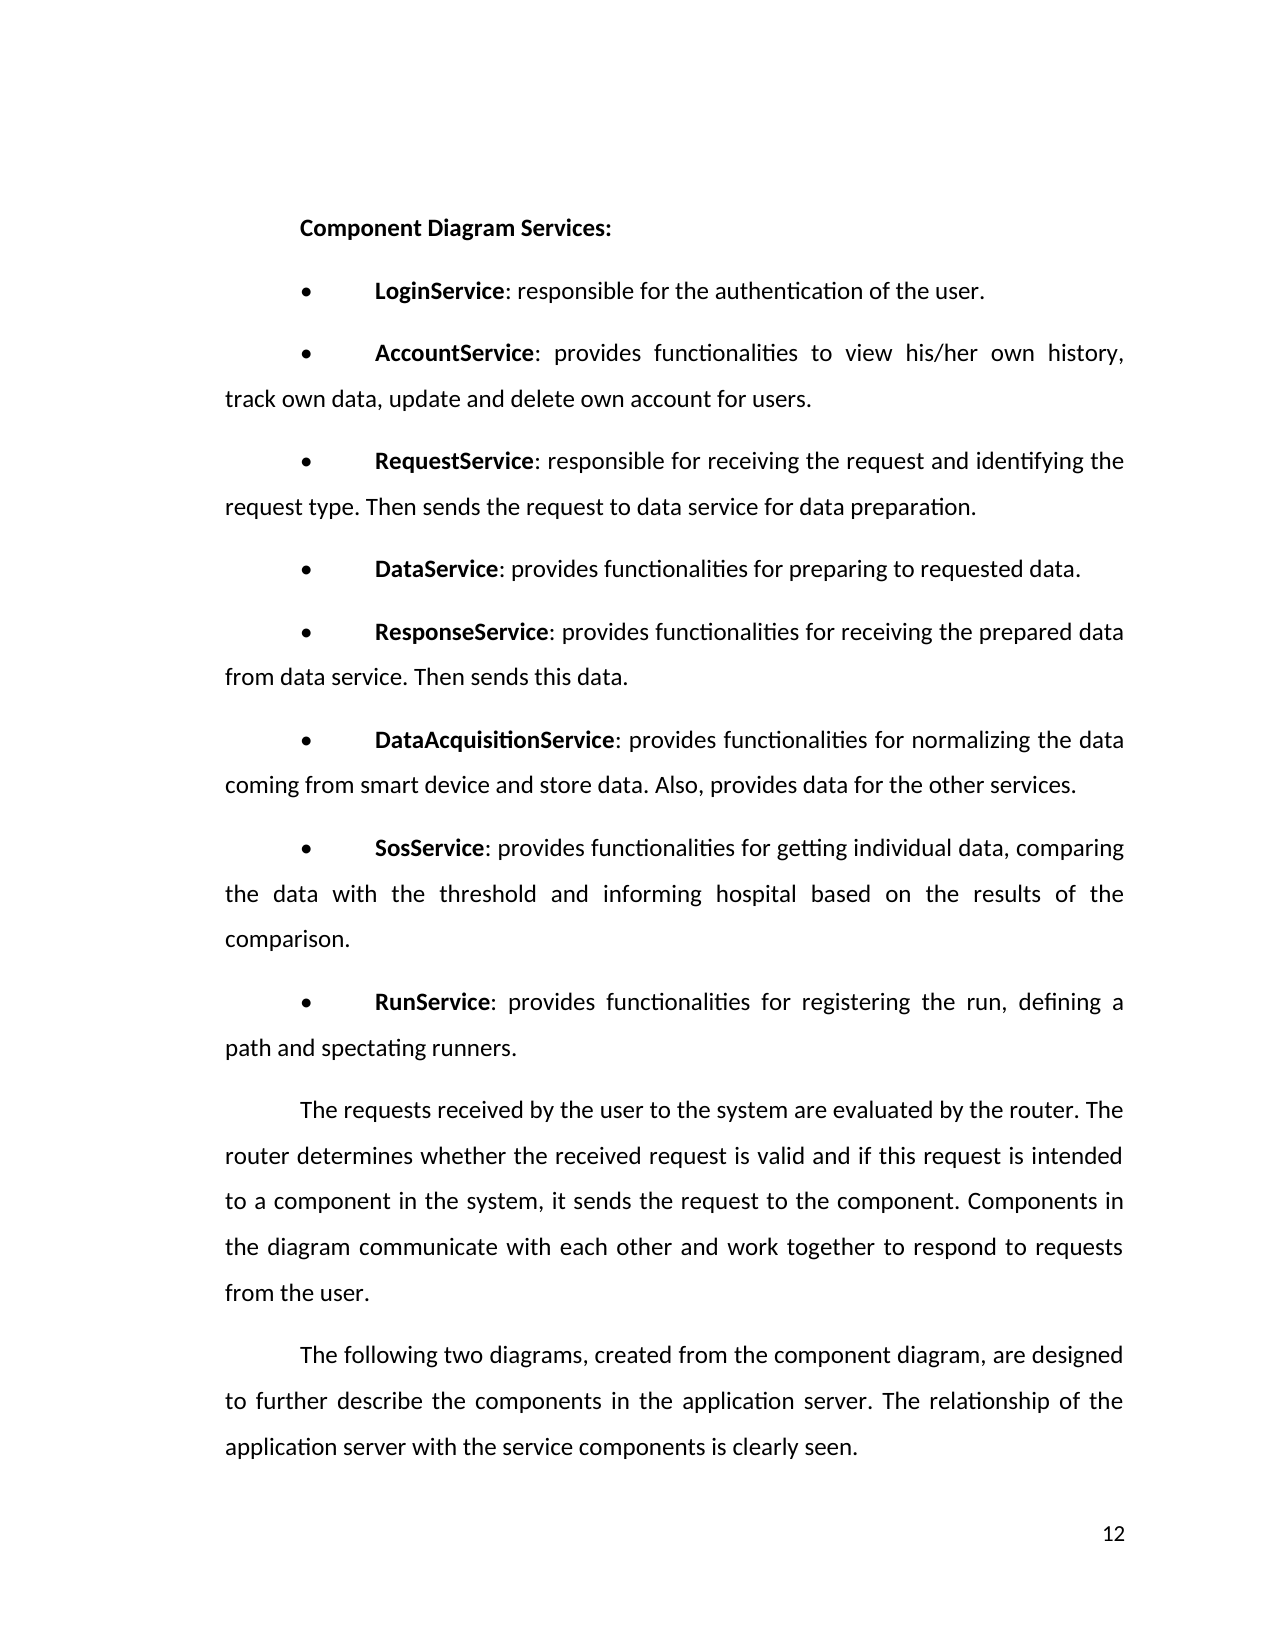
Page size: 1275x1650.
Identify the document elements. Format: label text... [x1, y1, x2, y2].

text • RequestService: responsible for receiving the request and identifying the request type. Then sends the request to data service for data preparation. [225, 445, 1125, 522]
text Component Diagram Services: [225, 212, 1125, 243]
text • SosService: provides functionalities for getting individual data, comparing the data with the threshold and informing hospital based on the results of the comparison. [225, 832, 1125, 954]
text • LoginService: responsible for the authentication of the user. [225, 275, 1125, 305]
text The requests received by the user to the system are evaluated by the router. The router determines whether the received request is valid and if this request is intended to a component in the system, it sends the request to the component. Components in the diagram communicate with each other and work together to respond to requests from the user. [225, 1094, 1125, 1307]
text • AccountService: provides functionalities to view his/her own history, track own data, update and delete own account for users. [225, 337, 1125, 413]
text The following two diagrams, created from the component diagram, are designed to further describe the components in the application server. The relationship of the application server with the service components is clearly seen. [225, 1339, 1125, 1461]
text • RunService: provides functionalities for registering the run, defining a path and spectating runners. [225, 986, 1125, 1062]
text • ResponseService: provides functionalities for receiving the prepared data from data service. Then sends this data. [225, 616, 1125, 692]
text • DataAcquisitionService: provides functionalities for normalizing the data coming from smart device and store data. Also, provides data for the other services. [225, 724, 1125, 800]
text • DataService: provides functionalities for preparing to requested data. [225, 553, 1125, 584]
